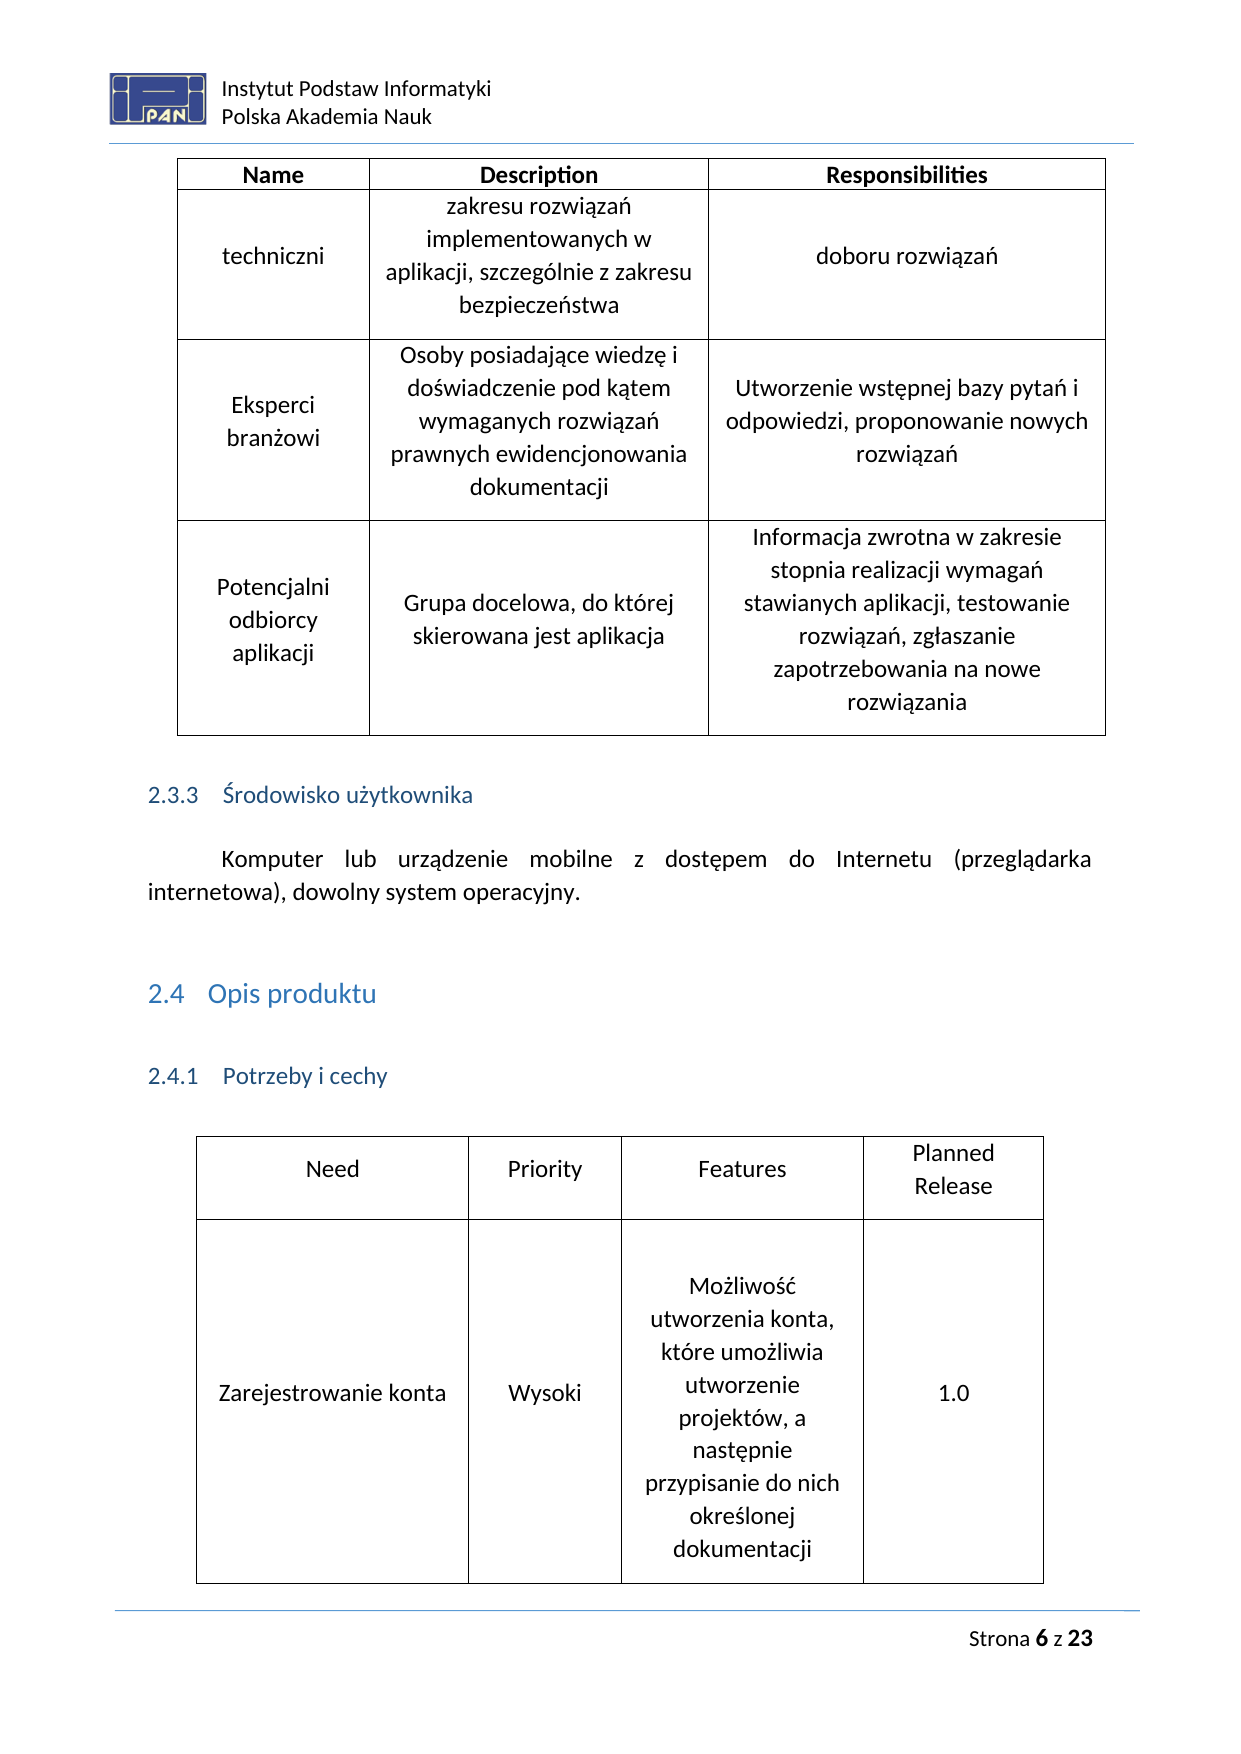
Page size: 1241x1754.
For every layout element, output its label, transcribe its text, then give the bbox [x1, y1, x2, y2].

subtitle Opis produktu [148, 975, 1093, 1011]
table_header Responsibilities [709, 159, 1105, 189]
table_cell Wysoki [469, 1220, 621, 1583]
table_header Name [178, 159, 369, 189]
table_cell Osoby posiadające wiedzę i doświadczenie pod kątem wymaganych rozwiązań prawnych ewidencjonowania dokumentacji [370, 340, 708, 520]
subtitle Potrzeby i cechy [148, 1060, 1093, 1091]
table_cell Potencjalni odbiorcy aplikacji [178, 521, 369, 735]
table_header Need [197, 1137, 468, 1219]
table_header Features [622, 1137, 863, 1219]
table_cell Możliwość utworzenia konta, które umożliwia utworzenie projektów, a następnie przypisanie do nich określonej dokumentacji [622, 1220, 863, 1583]
table_cell Zarejestrowanie konta [197, 1220, 468, 1583]
subtitle Środowisko użytkownika [148, 779, 1093, 810]
table_header Priority [469, 1137, 621, 1219]
table_cell Informacja zwrotna w zakresie stopnia realizacji wymagań stawianych aplikacji, testowanie rozwiązań, zgłaszanie zapotrzebowania na nowe rozwiązania [709, 521, 1105, 735]
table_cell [709, 190, 1105, 338]
table_header Description [370, 159, 708, 189]
table_cell Utworzenie wstępnej bazy pytań i odpowiedzi, proponowanie nowych rozwiązań [709, 340, 1105, 520]
table_cell Eksperci techniczni [178, 190, 369, 338]
picture [109, 73, 207, 125]
table_cell Grupa docelowa, do której skierowana jest aplikacja [370, 521, 708, 735]
table_cell Eksperci branżowi [178, 340, 369, 520]
table_header Planned Release [864, 1137, 1043, 1219]
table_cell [370, 190, 708, 338]
table_cell 1.0 [864, 1220, 1043, 1583]
text Komputer lub urządzenie mobilne z dostępem do Internetu (przeglądarka internetowa), dowolny system operacyjny. [148, 843, 1093, 906]
